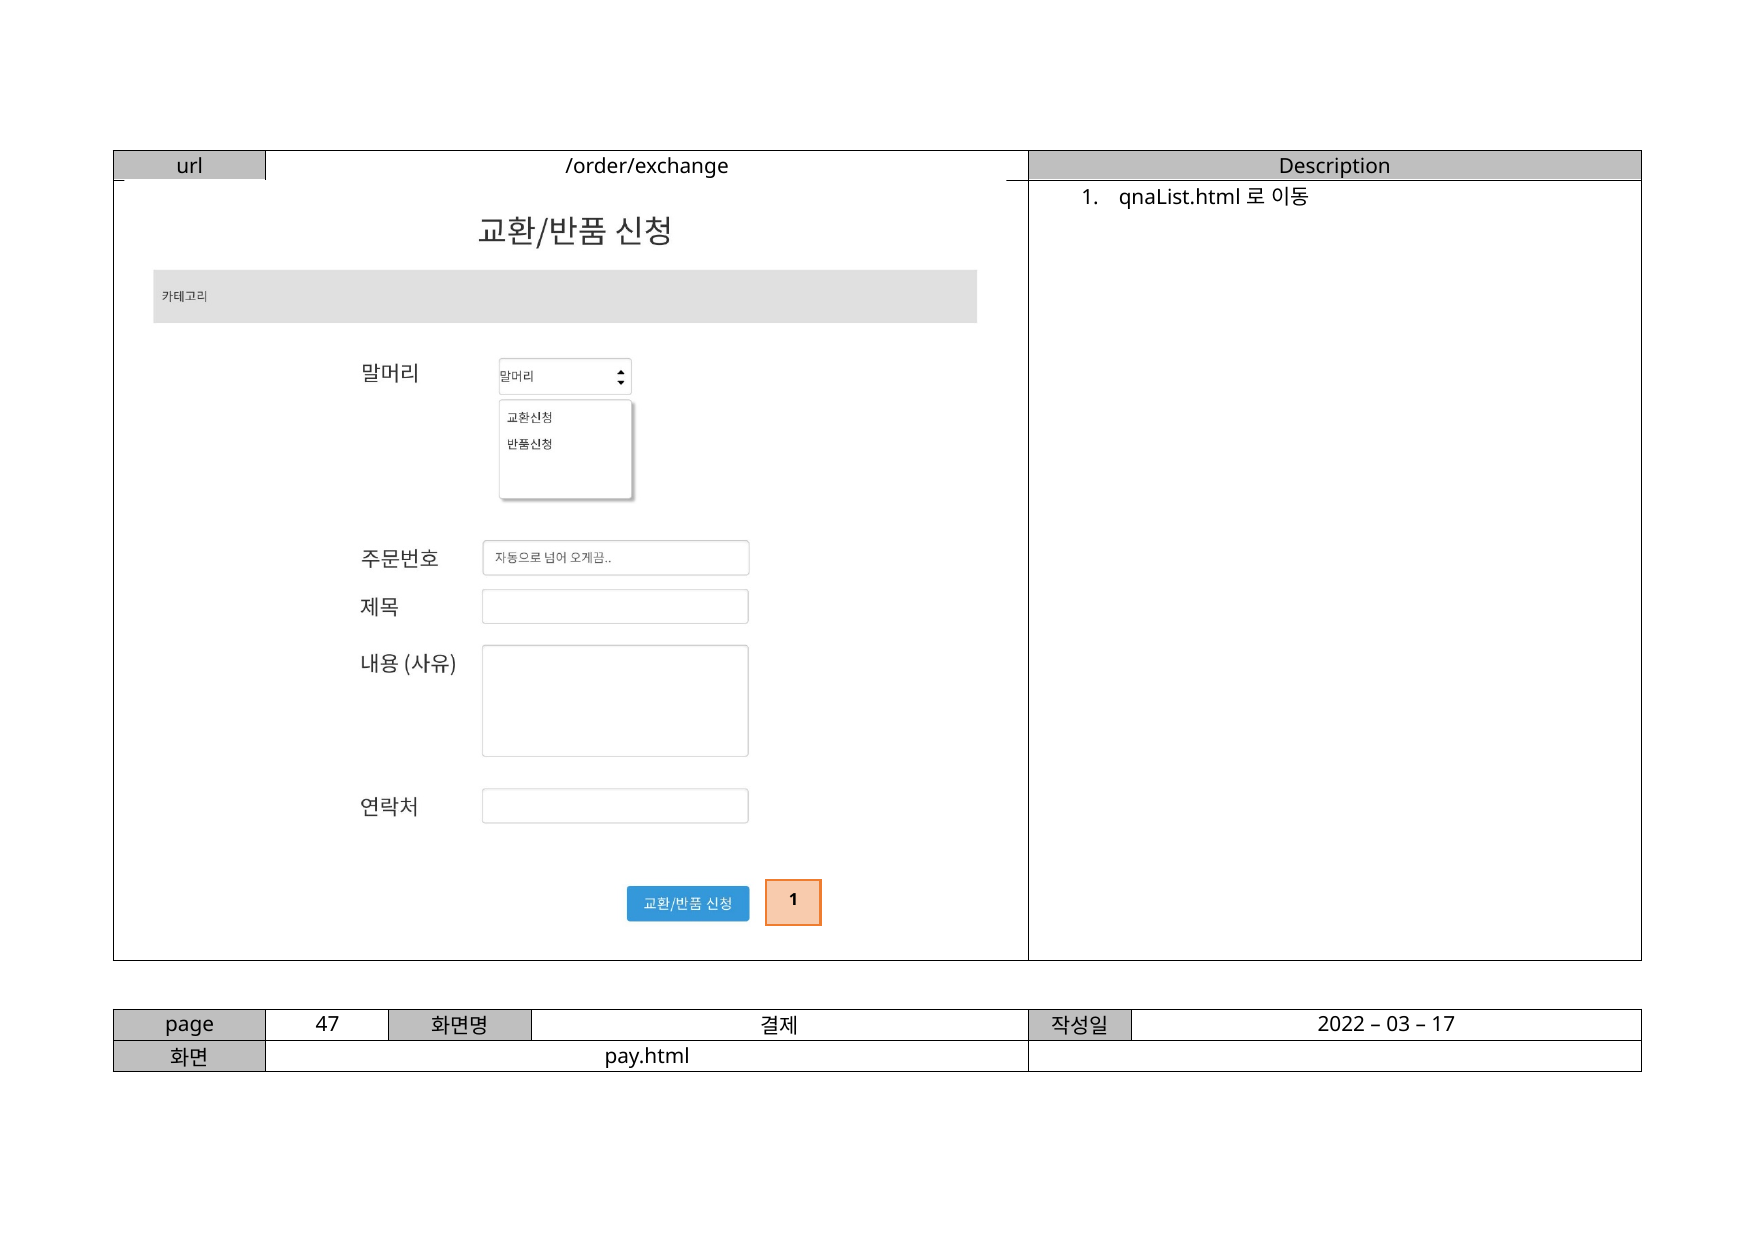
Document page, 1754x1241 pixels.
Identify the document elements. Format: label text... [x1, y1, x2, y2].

table_cell 화면 [114, 1041, 265, 1071]
table_cell /order/exchange [266, 151, 1028, 179]
table_cell [1029, 1041, 1641, 1071]
picture [124, 180, 1007, 949]
table_header 2022 – 03 – 17 [1132, 1010, 1641, 1040]
table_header 결제 [532, 1010, 1028, 1040]
table_cell Description [1029, 151, 1641, 179]
table_header 화면명 [389, 1010, 531, 1040]
table_cell qnaList.html 로 이동 [1029, 181, 1641, 960]
table_cell pay.html [266, 1041, 1028, 1071]
table_cell url [114, 151, 265, 179]
table_header 47 [266, 1010, 388, 1040]
table_cell [114, 181, 1028, 960]
table_header page [114, 1010, 265, 1040]
table_header 작성일 [1029, 1010, 1131, 1040]
